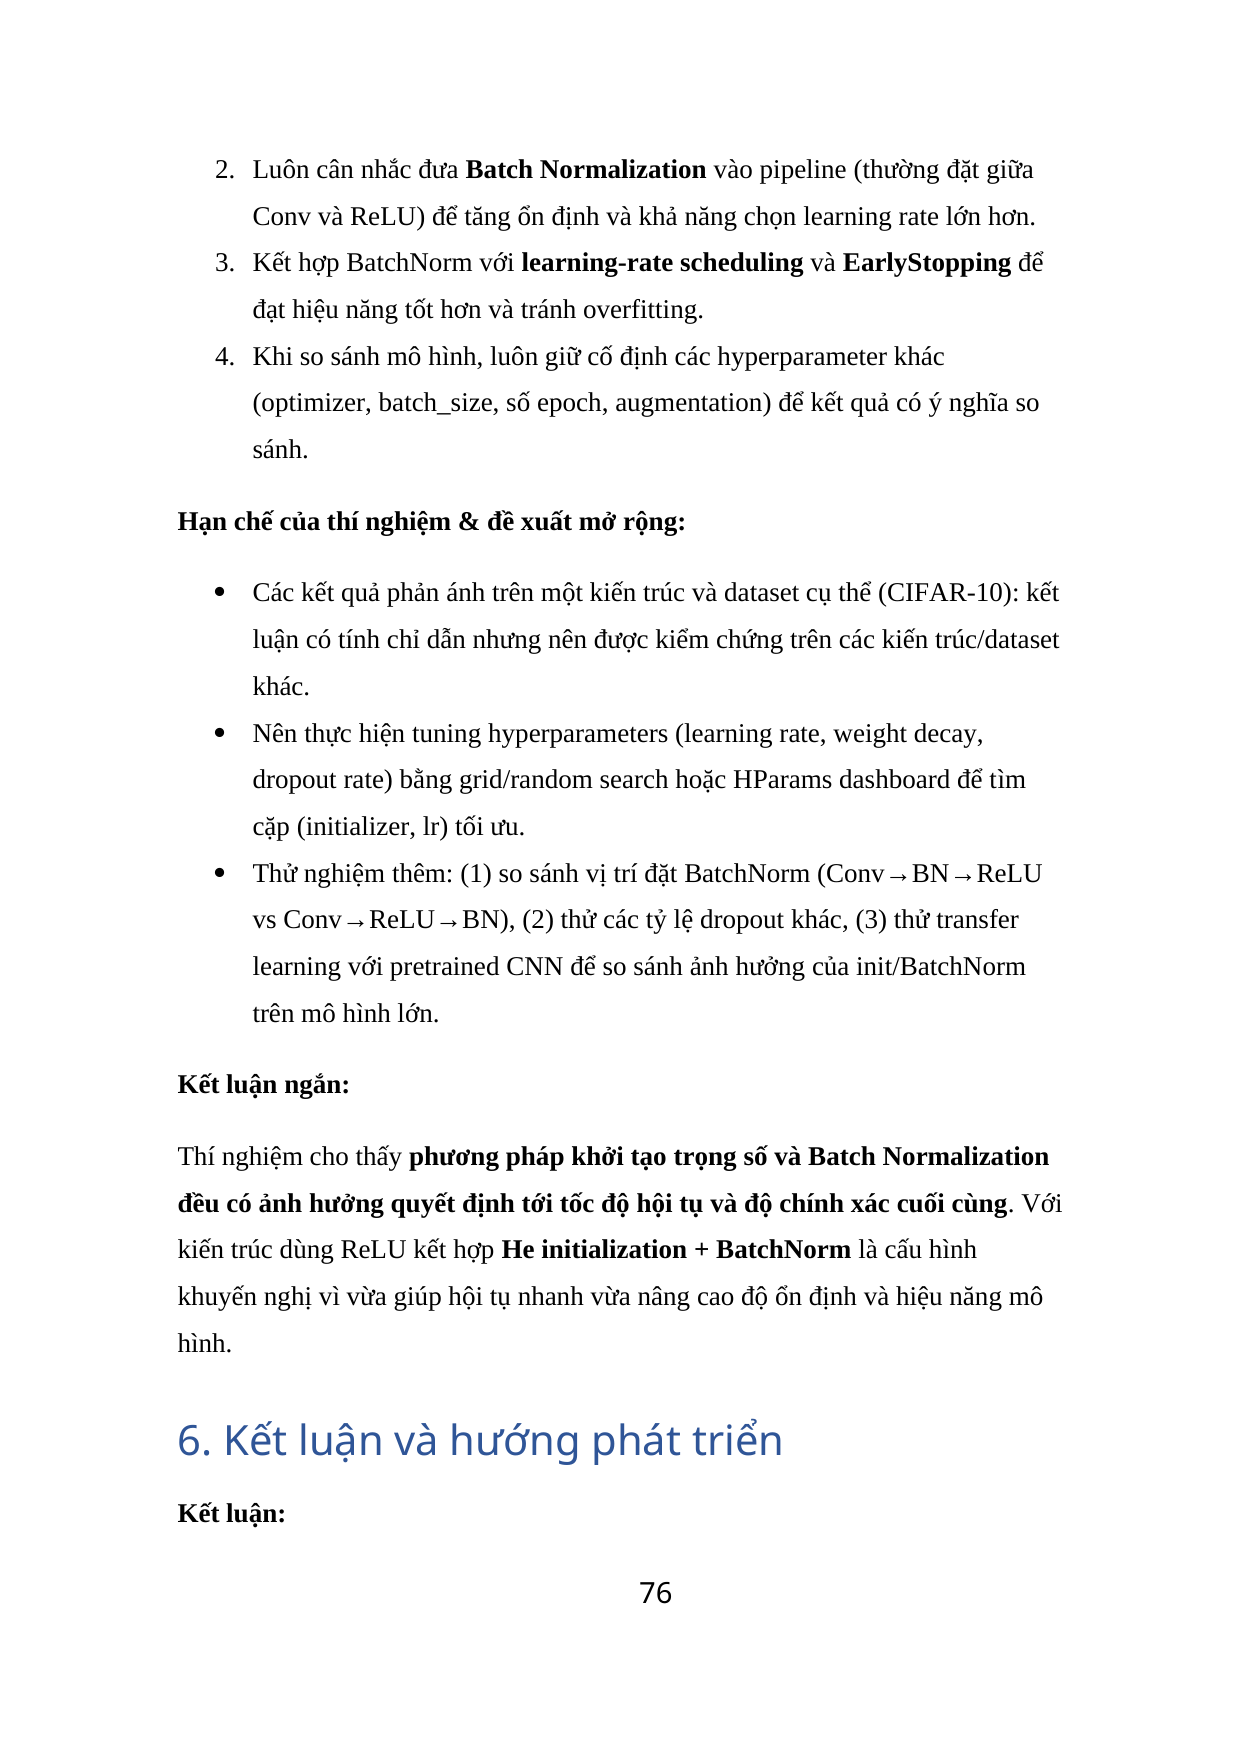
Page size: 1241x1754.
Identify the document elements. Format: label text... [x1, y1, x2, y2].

list Kết hợp BatchNorm với learning-rate scheduling và EarlyStopping để đạt hiệu năng tốt hơn và tránh overfitting. [215, 247, 1063, 324]
list Thử nghiệm thêm: (1) so sánh vị trí đặt BatchNorm (Conv→BN→ReLU vs Conv→ReLU→BN), (2) thử các tỷ lệ dropout khác, (3) thử transfer learning với pretrained CNN để so sánh ảnh hưởng của init/BatchNorm trên mô hình lớn. [215, 857, 1063, 1028]
list Luôn cân nhắc đưa Batch Normalization vào pipeline (thường đặt giữa Conv và ReLU) để tăng ổn định và khả năng chọn learning rate lớn hơn. [215, 153, 1063, 231]
text Hạn chế của thí nghiệm & đề xuất mở rộng: [177, 505, 1063, 536]
subtitle 6. Kết luận và hướng phát triển [177, 1411, 1063, 1468]
text Kết luận: [177, 1497, 1063, 1528]
list Các kết quả phản ánh trên một kiến trúc và dataset cụ thể (CIFAR-10): kết luận có tính chỉ dẫn nhưng nên được kiểm chứng trên các kiến trúc/dataset khác. [215, 577, 1063, 701]
list Khi so sánh mô hình, luôn giữ cố định các hyperparameter khác (optimizer, batch_size, số epoch, augmentation) để kết quả có ý nghĩa so sánh. [215, 340, 1063, 464]
text Thí nghiệm cho thấy phương pháp khởi tạo trọng số và Batch Normalization đều có ảnh hưởng quyết định tới tốc độ hội tụ và độ chính xác cuối cùng. Với kiến trúc dùng ReLU kết hợp He initialization + BatchNorm là cấu hình khuyến nghị vì vừa giúp hội tụ nhanh vừa nâng cao độ ổn định và hiệu năng mô hình. [177, 1140, 1063, 1358]
text Kết luận ngắn: [177, 1068, 1063, 1100]
list Nên thực hiện tuning hyperparameters (learning rate, weight decay, dropout rate) bằng grid/random search hoặc HParams dashboard để tìm cặp (initializer, lr) tối ưu. [215, 717, 1063, 841]
